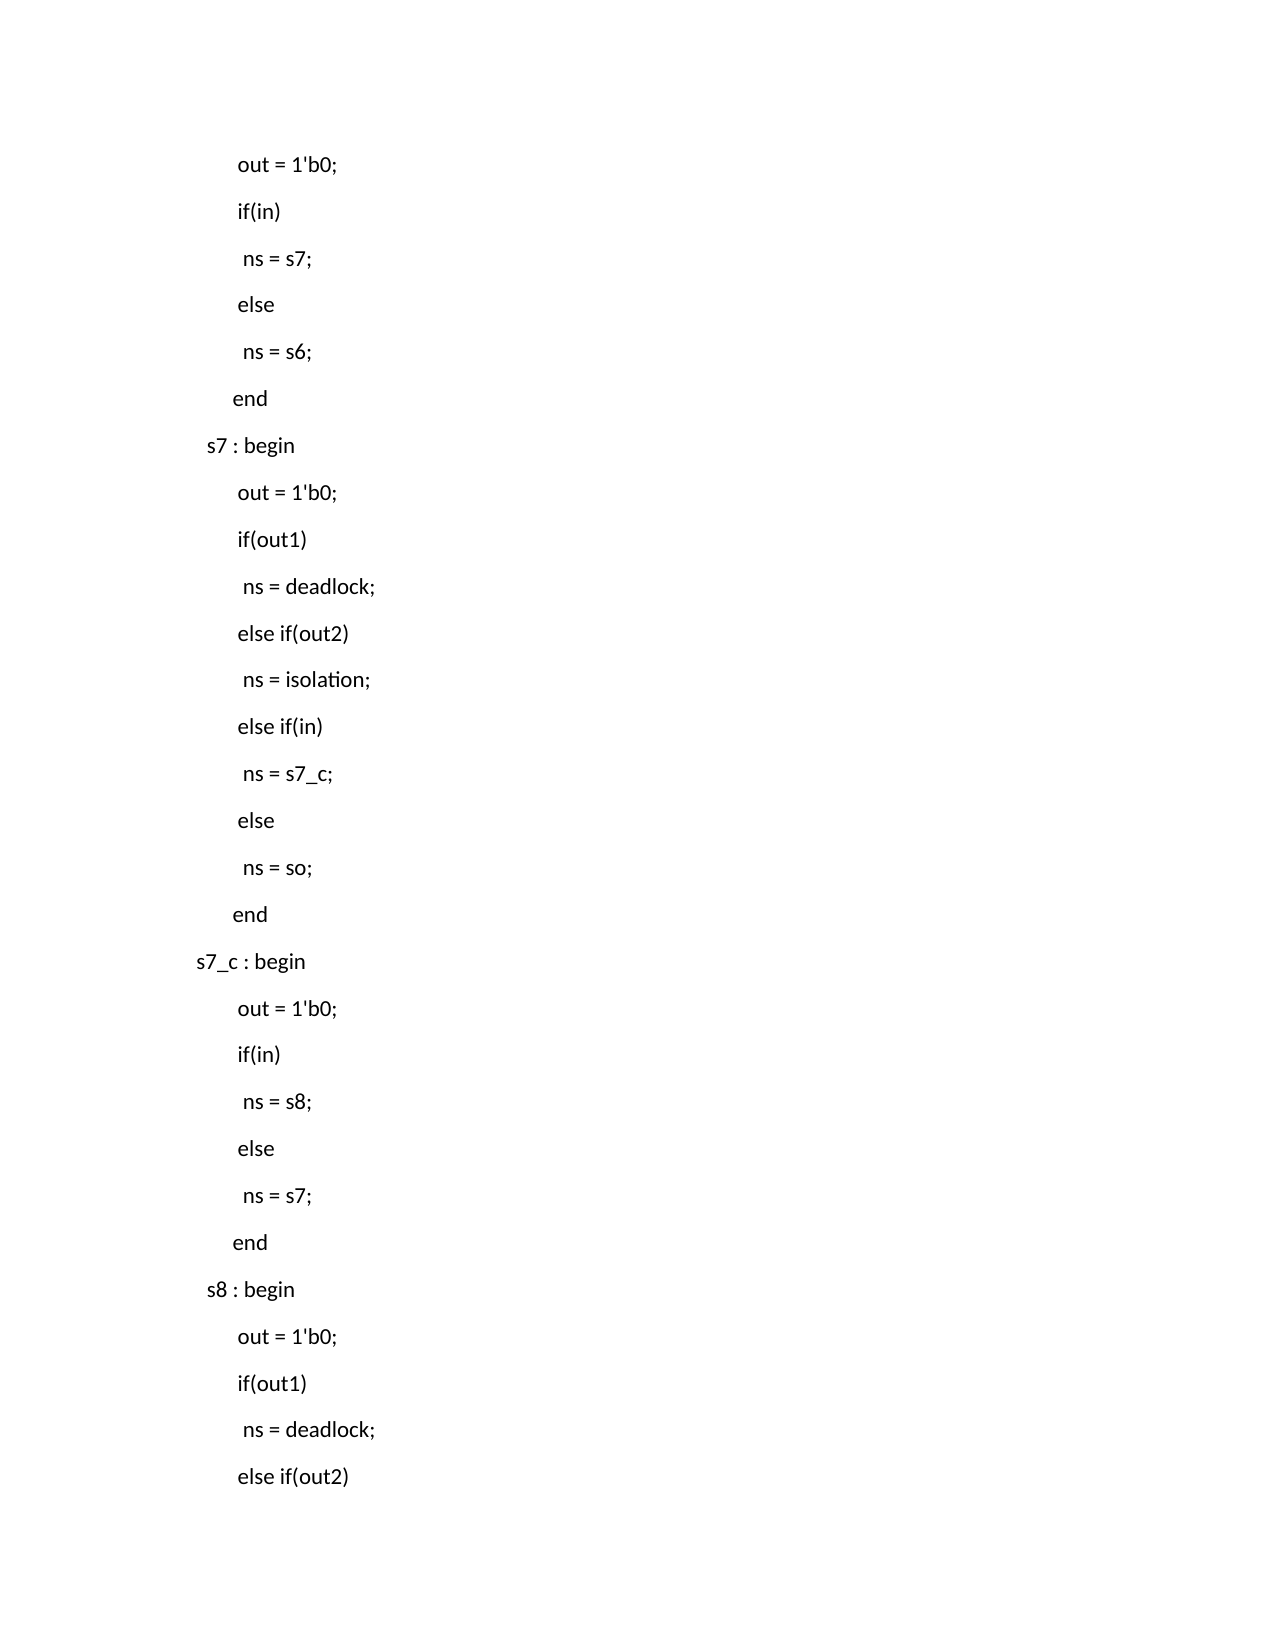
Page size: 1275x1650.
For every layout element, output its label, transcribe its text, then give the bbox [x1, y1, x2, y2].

text ns = so; [150, 853, 1125, 881]
text if(out1) [150, 525, 1125, 553]
text s8 : begin [150, 1275, 1125, 1303]
text else [150, 1134, 1125, 1162]
text out = 1'b0; [150, 1322, 1125, 1350]
text else [150, 291, 1125, 319]
text ns = s6; [150, 337, 1125, 366]
text ns = deadlock; [150, 1416, 1125, 1444]
text if(out1) [150, 1369, 1125, 1397]
text end [150, 384, 1125, 412]
text if(in) [150, 1041, 1125, 1069]
text s7 : begin [150, 431, 1125, 459]
text ns = s7_c; [150, 759, 1125, 787]
text else [150, 806, 1125, 834]
text end [150, 900, 1125, 928]
text ns = s7; [150, 244, 1125, 272]
text if(in) [150, 197, 1125, 225]
text else if(in) [150, 712, 1125, 741]
text else if(out2) [150, 619, 1125, 647]
text ns = deadlock; [150, 572, 1125, 600]
text ns = s8; [150, 1087, 1125, 1116]
text ns = s7; [150, 1181, 1125, 1209]
text ns = isolation; [150, 666, 1125, 694]
text out = 1'b0; [150, 994, 1125, 1022]
text out = 1'b0; [150, 478, 1125, 506]
text else if(out2) [150, 1462, 1125, 1491]
text s7_c : begin [150, 947, 1125, 975]
text end [150, 1228, 1125, 1256]
text out = 1'b0; [150, 150, 1125, 178]
